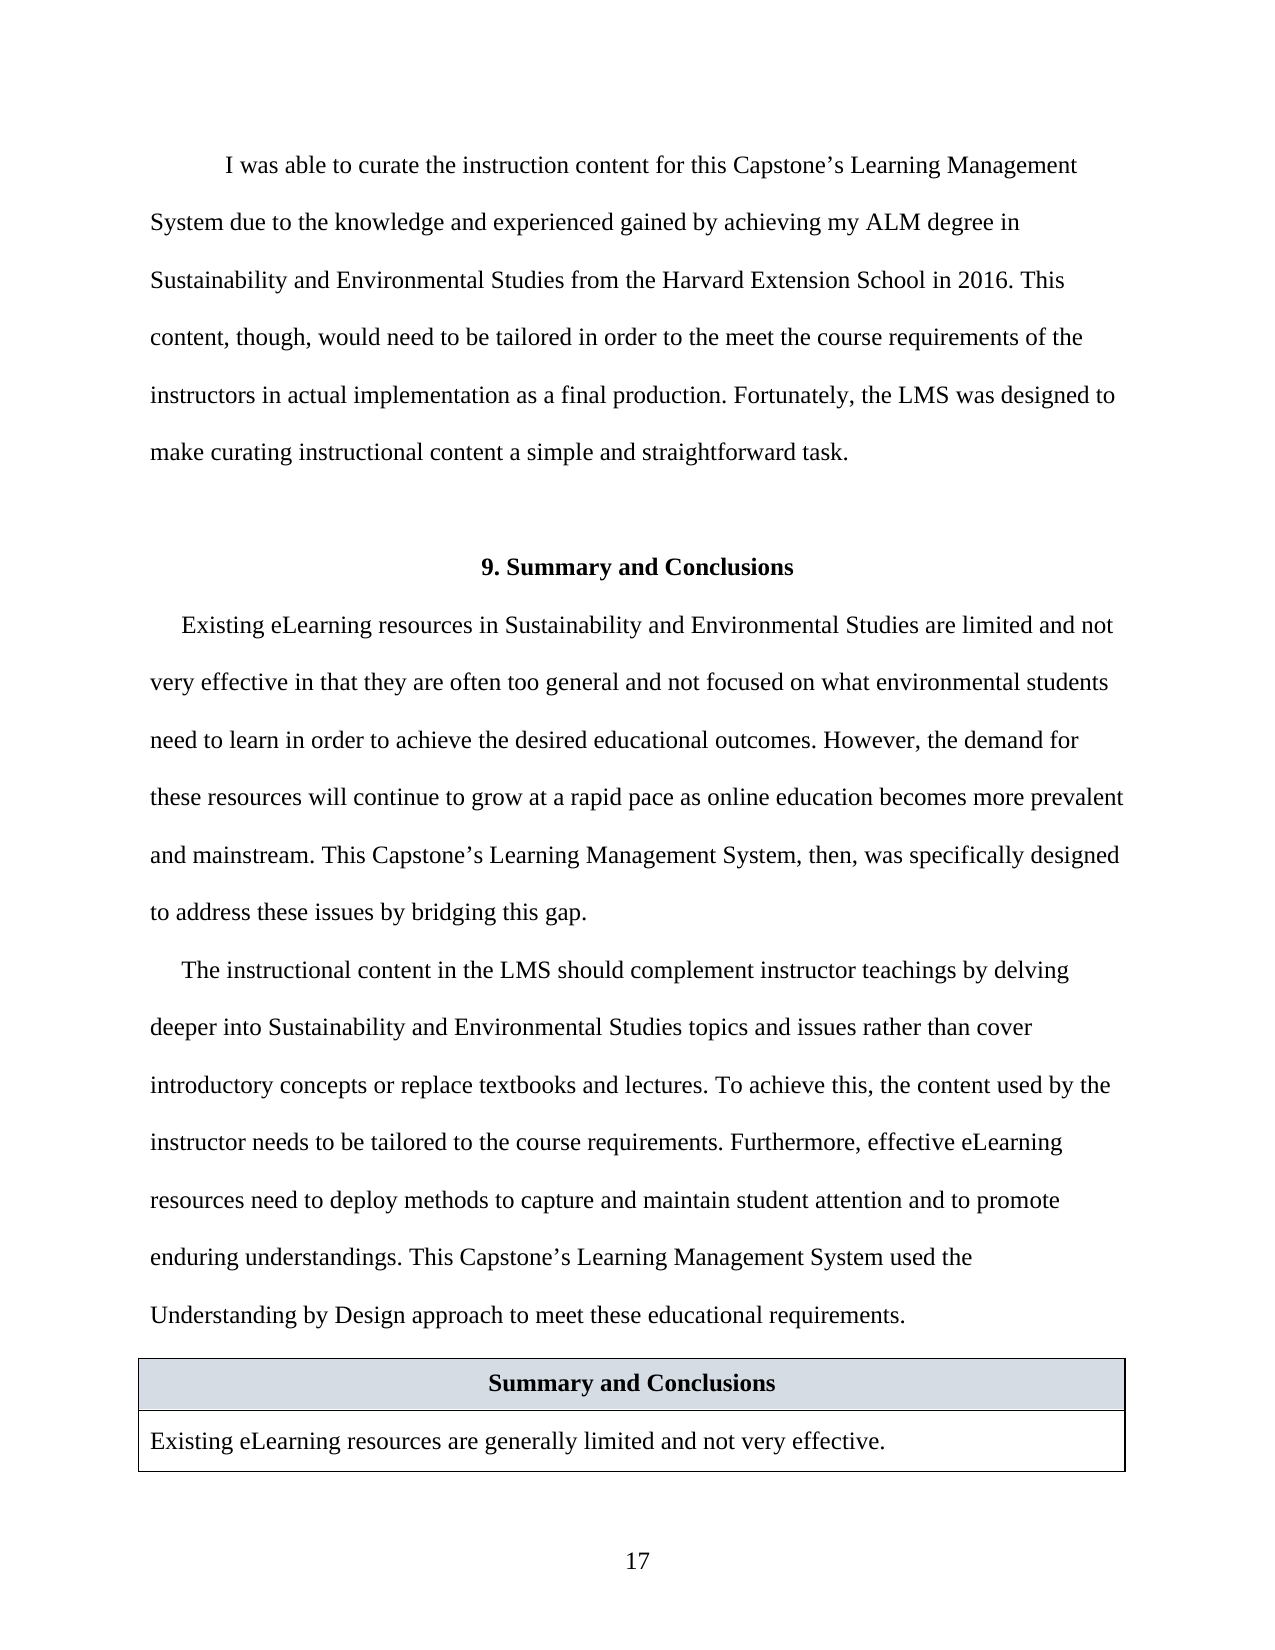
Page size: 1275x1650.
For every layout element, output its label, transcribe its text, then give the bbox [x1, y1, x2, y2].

table_header Summary and Conclusions [139, 1359, 1124, 1409]
text 9. Summary and Conclusions [150, 552, 1125, 581]
table_cell Existing eLearning resources are generally limited and not very effective. [139, 1411, 1124, 1471]
text I was able to curate the instruction content for this Capstone’s Learning Management System due to the knowledge and experienced gained by achieving my ALM degree in Sustainability and Environmental Studies from the Harvard Extension School in 2016. This content, though, would need to be tailored in order to the meet the course requirements of the instructors in actual implementation as a final production. Fortunately, the LMS was designed to make curating instructional content a simple and straightforward task. [150, 150, 1125, 466]
text Existing eLearning resources in Sustainability and Environmental Studies are limited and not very effective in that they are often too general and not focused on what environmental students need to learn in order to achieve the desired educational outcomes. However, the demand for these resources will continue to grow at a rapid pace as online education becomes more prevalent and mainstream. This Capstone’s Learning Management System, then, was specifically designed to address these issues by bridging this gap. [150, 610, 1125, 926]
text The instructional content in the LMS should complement instructor teachings by delving deeper into Sustainability and Environmental Studies topics and issues rather than cover introductory concepts or replace textbooks and lectures. To achieve this, the content used by the instructor needs to be tailored to the course requirements. Furthermore, effective eLearning resources need to deploy methods to capture and maintain student attention and to promote enduring understandings. This Capstone’s Learning Management System used the Understanding by Design approach to meet these educational requirements. [150, 955, 1125, 1329]
